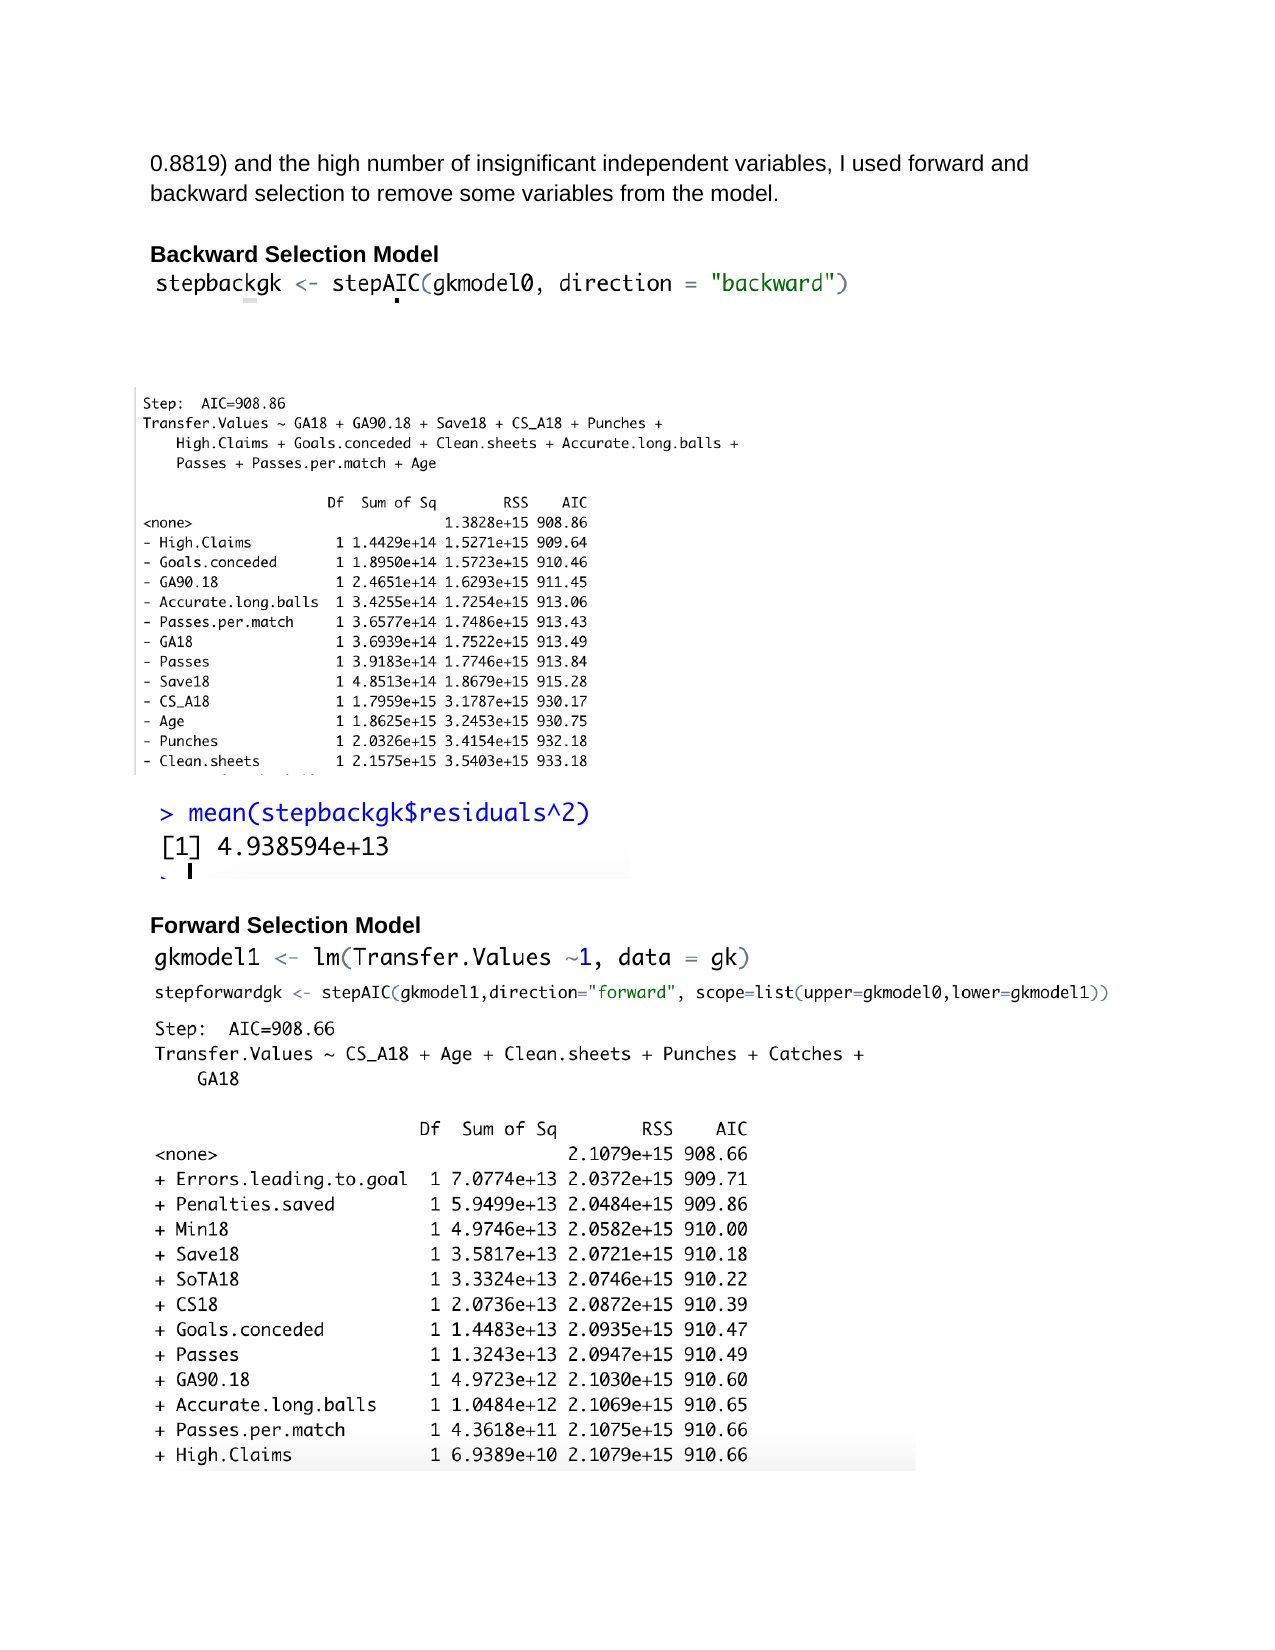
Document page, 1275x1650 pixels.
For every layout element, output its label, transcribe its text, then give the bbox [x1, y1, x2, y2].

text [150, 150, 1125, 207]
picture [150, 270, 876, 303]
picture [150, 797, 631, 879]
picture [132, 387, 768, 775]
picture [150, 1008, 916, 1471]
picture [150, 942, 791, 974]
picture [150, 977, 1125, 1005]
text Forward Selection Model [150, 912, 1125, 939]
